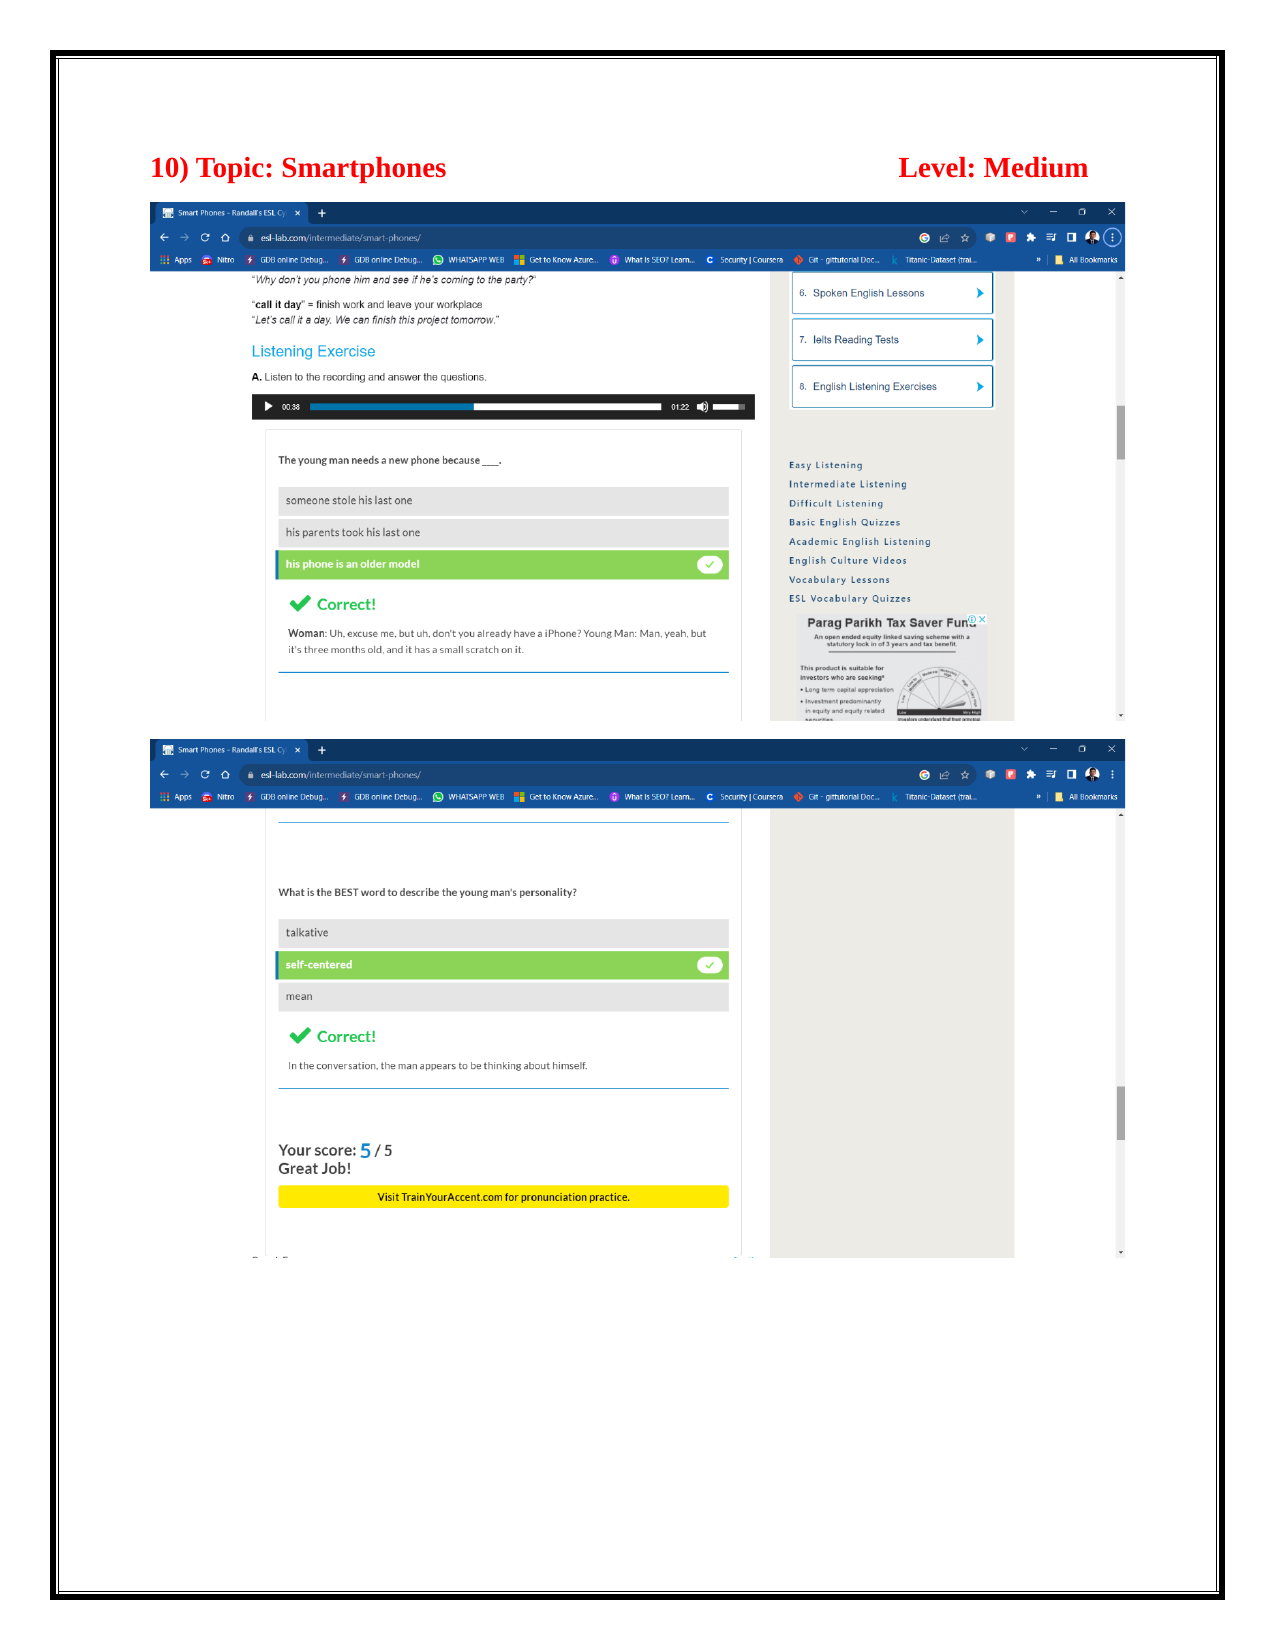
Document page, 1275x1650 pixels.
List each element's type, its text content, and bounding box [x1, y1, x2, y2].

picture [150, 202, 1125, 721]
text 10) Topic: Smartphones Level: Medium [150, 150, 1125, 183]
picture [150, 739, 1125, 1258]
